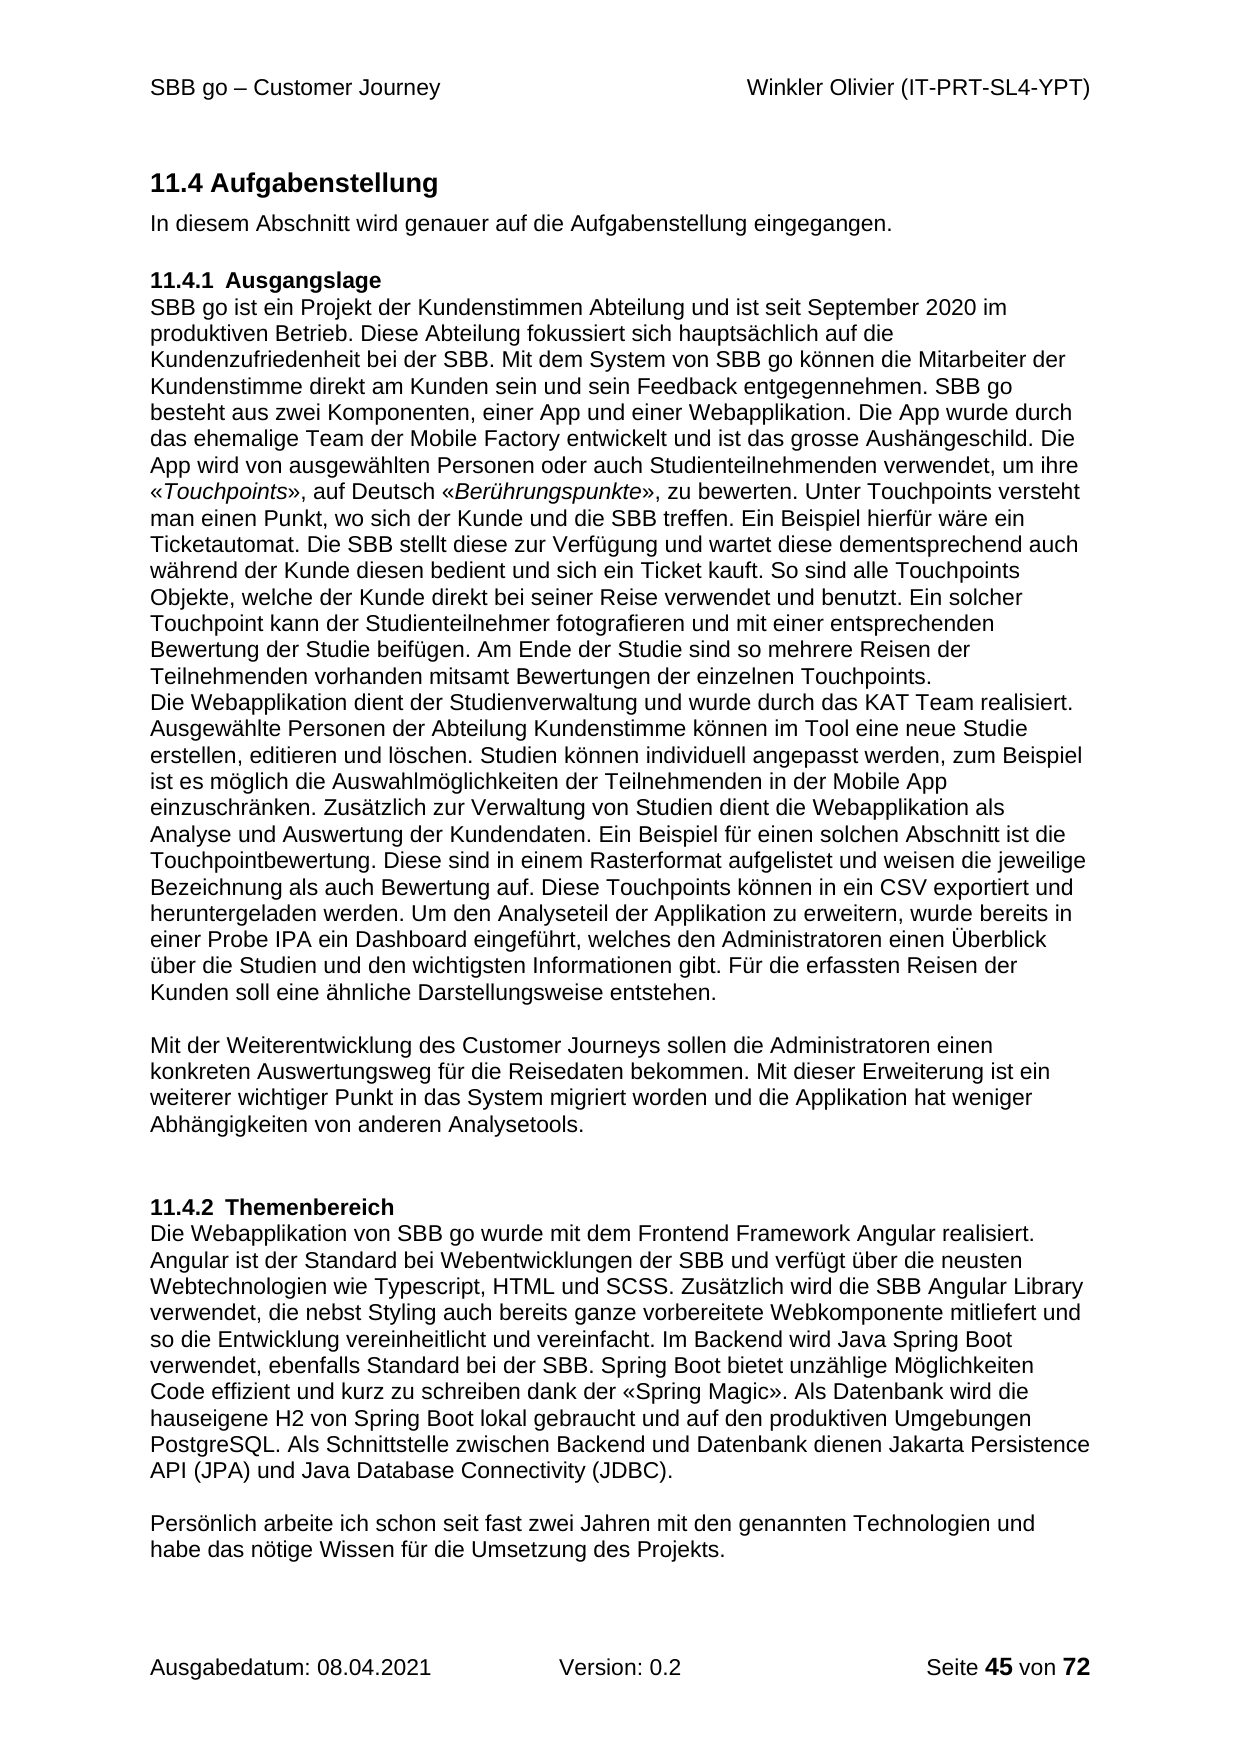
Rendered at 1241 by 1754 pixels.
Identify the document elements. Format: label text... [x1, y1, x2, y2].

text Die Webapplikation dient der Studienverwaltung und wurde durch das KAT Team realisiert. [150, 689, 1090, 715]
text Mit der Weiterentwicklung des Customer Journeys sollen die Administratoren einen konkreten Auswertungsweg für die Reisedaten bekommen. Mit dieser Erweiterung ist ein weiterer wichtiger Punkt in das System migriert worden und die Applikation hat weniger Abhängigkeiten von anderen Analysetools. [150, 1032, 1090, 1137]
subtitle Themenbereich [150, 1194, 1090, 1220]
text Ausgewählte Personen der Abteilung Kundenstimme können im Tool eine neue Studie erstellen, editieren und löschen. Studien können individuell angepasst werden, zum Beispiel ist es möglich die Auswahlmöglichkeiten der Teilnehmenden in der Mobile App einzuschränken. Zusätzlich zur Verwaltung von Studien dient die Webapplikation als Analyse und Auswertung der Kundendaten. Ein Beispiel für einen solchen Abschnitt ist die Touchpointbewertung. Diese sind in einem Rasterformat aufgelistet und weisen die jeweilige Bezeichnung als auch Bewertung auf. Diese Touchpoints können in ein CSV exportiert und heruntergeladen werden. Um den Analyseteil der Applikation zu erweitern, wurde bereits in einer Probe IPA ein Dashboard eingeführt, welches den Administratoren einen Überblick über die Studien und den wichtigsten Informationen gibt. Für die erfassten Reisen der Kunden soll eine ähnliche Darstellungsweise entstehen. [150, 715, 1090, 1005]
text Die Webapplikation von SBB go wurde mit dem Frontend Framework Angular realisiert. Angular ist der Standard bei Webentwicklungen der SBB und verfügt über die neusten Webtechnologien wie Typescript, HTML und SCSS. Zusätzlich wird die SBB Angular Library verwendet, die nebst Styling auch bereits ganze vorbereitete Webkomponente mitliefert und so die Entwicklung vereinheitlicht und vereinfacht. Im Backend wird Java Spring Boot verwendet, ebenfalls Standard bei der SBB. Spring Boot bietet unzählige Möglichkeiten Code effizient und kurz zu schreiben dank der «Spring Magic». Als Datenbank wird die hauseigene H2 von Spring Boot lokal gebraucht und auf den produktiven Umgebungen PostgreSQL. Als Schnittstelle zwischen Backend und Datenbank dienen Jakarta Persistence API (JPA) und Java Database Connectivity (JDBC). [150, 1220, 1090, 1484]
text In diesem Abschnitt wird genauer auf die Aufgabenstellung eingegangen. [150, 210, 1090, 237]
subtitle Ausgangslage [150, 267, 1090, 294]
subtitle Aufgabenstellung [150, 167, 1090, 198]
text Persönlich arbeite ich schon seit fast zwei Jahren mit den genannten Technologien und habe das nötige Wissen für die Umsetzung des Projekts. [150, 1510, 1090, 1563]
text SBB go ist ein Projekt der Kundenstimmen Abteilung und ist seit September 2020 im produktiven Betrieb. Diese Abteilung fokussiert sich hauptsächlich auf die Kundenzufriedenheit bei der SBB. Mit dem System von SBB go können die Mitarbeiter der Kundenstimme direkt am Kunden sein und sein Feedback entgegennehmen. SBB go besteht aus zwei Komponenten, einer App und einer Webapplikation. Die App wurde durch das ehemalige Team der Mobile Factory entwickelt und ist das grosse Aushängeschild. Die App wird von ausgewählten Personen oder auch Studienteilnehmenden verwendet, um ihre «Touchpoints», auf Deutsch «Berührungspunkte», zu bewerten. Unter Touchpoints versteht man einen Punkt, wo sich der Kunde und die SBB treffen. Ein Beispiel hierfür wäre ein Ticketautomat. Die SBB stellt diese zur Verfügung und wartet diese dementsprechend auch während der Kunde diesen bedient und sich ein Ticket kauft. So sind alle Touchpoints Objekte, welche der Kunde direkt bei seiner Reise verwendet und benutzt. Ein solcher Touchpoint kann der Studienteilnehmer fotografieren und mit einer entsprechenden Bewertung der Studie beifügen. Am Ende der Studie sind so mehrere Reisen der Teilnehmenden vorhanden mitsamt Bewertungen der einzelnen Touchpoints. [150, 294, 1090, 689]
